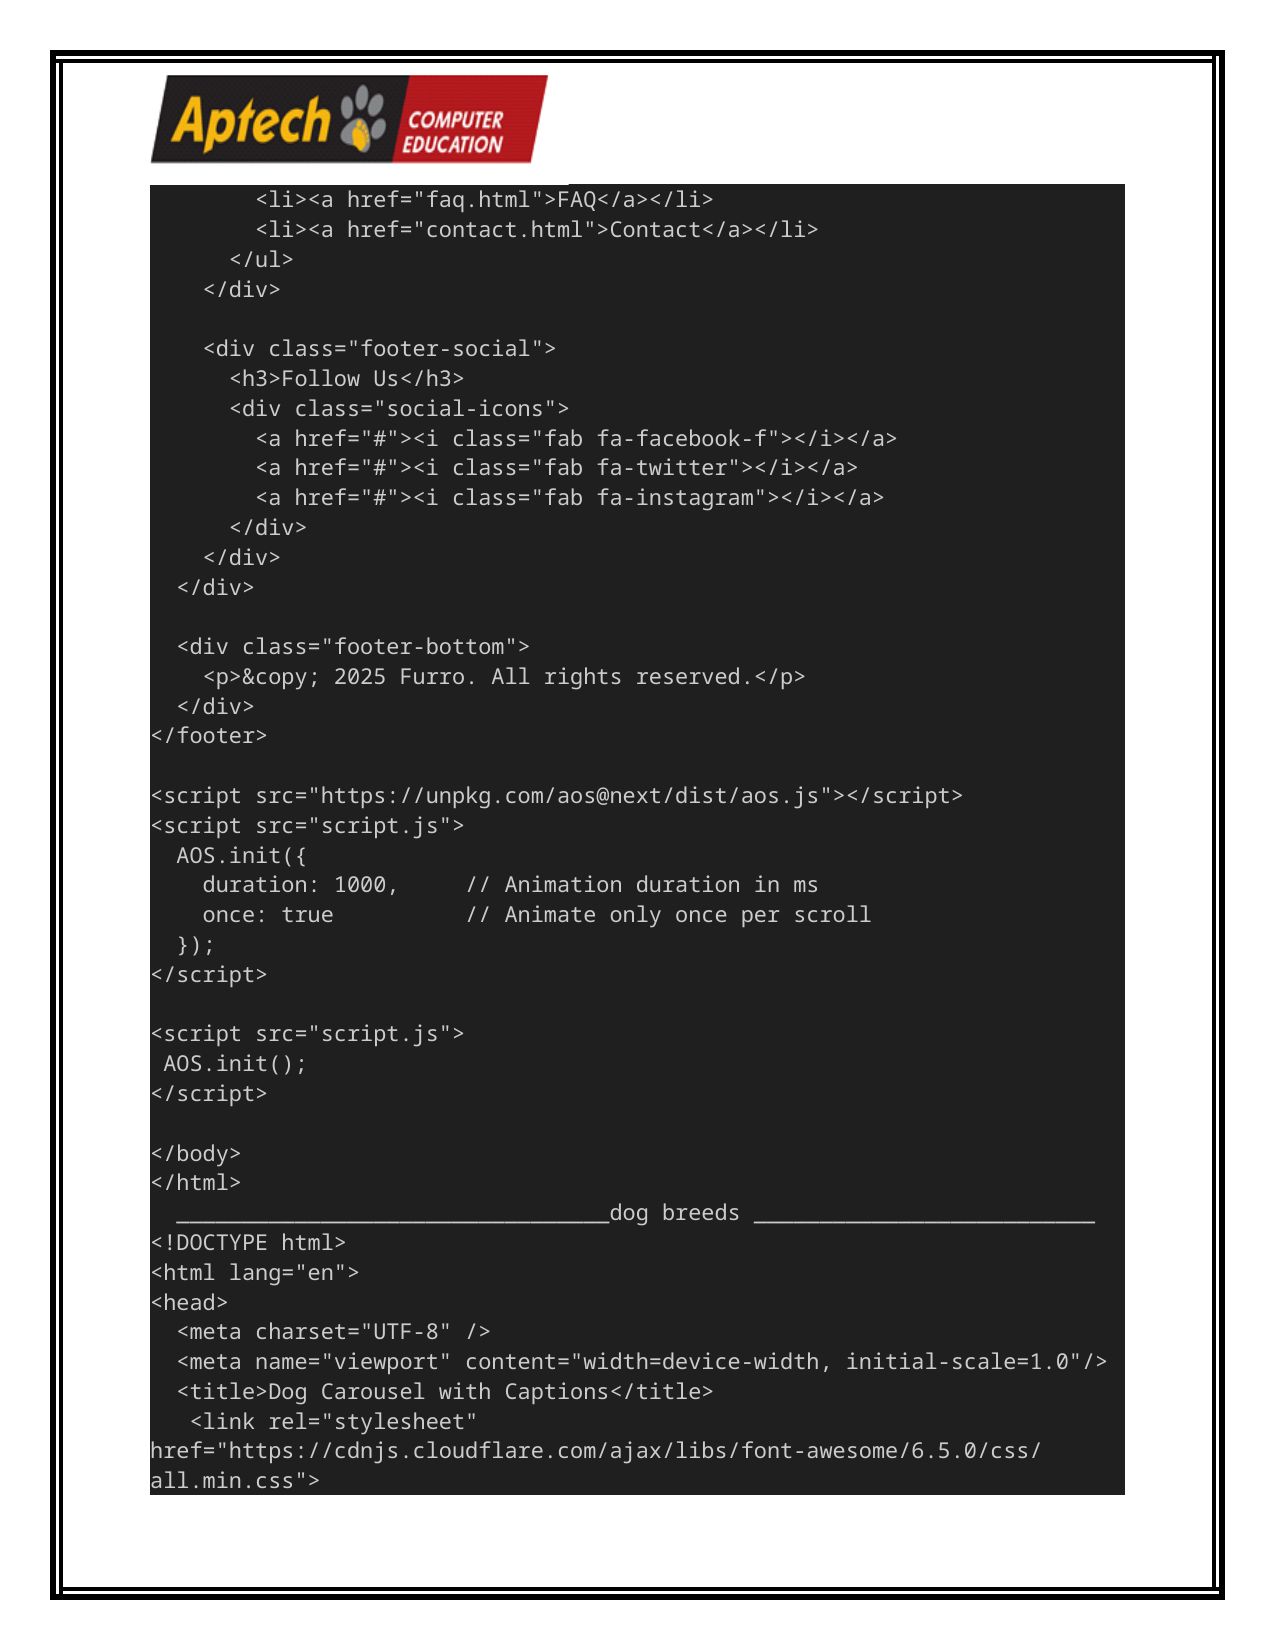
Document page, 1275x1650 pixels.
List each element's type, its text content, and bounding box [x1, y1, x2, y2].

text </div> [150, 542, 1125, 571]
text <meta charset="UTF-8" /> [150, 1316, 1125, 1346]
text <meta name="viewport" content="width=device-width, initial-scale=1.0"/> [150, 1346, 1125, 1376]
text <li><a href="contact.html">Contact</a></li> [150, 214, 1125, 244]
text </div> [150, 571, 1125, 601]
text <title>Dog Carousel with Captions</title> [150, 1376, 1125, 1406]
text <script src="script.js"> [150, 810, 1125, 839]
text <div class="social-icons"> [150, 393, 1125, 422]
text <p>&copy; 2025 Furro. All rights reserved.</p> [150, 661, 1125, 691]
text AOS.init({ [150, 839, 1125, 869]
text </div> [150, 273, 1125, 303]
text once: true // Animate only once per scroll [150, 899, 1125, 929]
text <h3>Follow Us</h3> [150, 363, 1125, 393]
text <link rel="stylesheet" href="https://cdnjs.cloudflare.com/ajax/libs/font-awesome/6.5.0/css/all.min.css"> [150, 1406, 1125, 1495]
text </body> [150, 1137, 1125, 1167]
text </div> [150, 512, 1125, 542]
text <head> [150, 1286, 1125, 1316]
text <a href="#"><i class="fab fa-twitter"></i></a> [150, 452, 1125, 482]
text <li><a href="faq.html">FAQ</a></li> [150, 184, 1125, 214]
text </footer> [150, 720, 1125, 750]
text <a href="#"><i class="fab fa-instagram"></i></a> [150, 482, 1125, 512]
text <a href="#"><i class="fab fa-facebook-f"></i></a> [150, 422, 1125, 452]
text }); [150, 929, 1125, 959]
text <script src="https://unpkg.com/aos@next/dist/aos.js"></script> [150, 780, 1125, 810]
text <div class="footer-bottom"> [150, 631, 1125, 661]
text <!DOCTYPE html> [150, 1227, 1125, 1257]
text </div> [150, 691, 1125, 720]
text </ul> [150, 244, 1125, 273]
text duration: 1000, // Animation duration in ms [150, 869, 1125, 899]
text <div class="footer-social"> [150, 333, 1125, 363]
text AOS.init(); [150, 1048, 1125, 1078]
text </script> [150, 959, 1125, 988]
picture [150, 75, 569, 185]
text <html lang="en"> [150, 1257, 1125, 1286]
text </script> [150, 1078, 1125, 1108]
text _________________________________dog breeds __________________________ [150, 1197, 1125, 1227]
text <script src="script.js"> [150, 1018, 1125, 1048]
text </html> [150, 1167, 1125, 1197]
